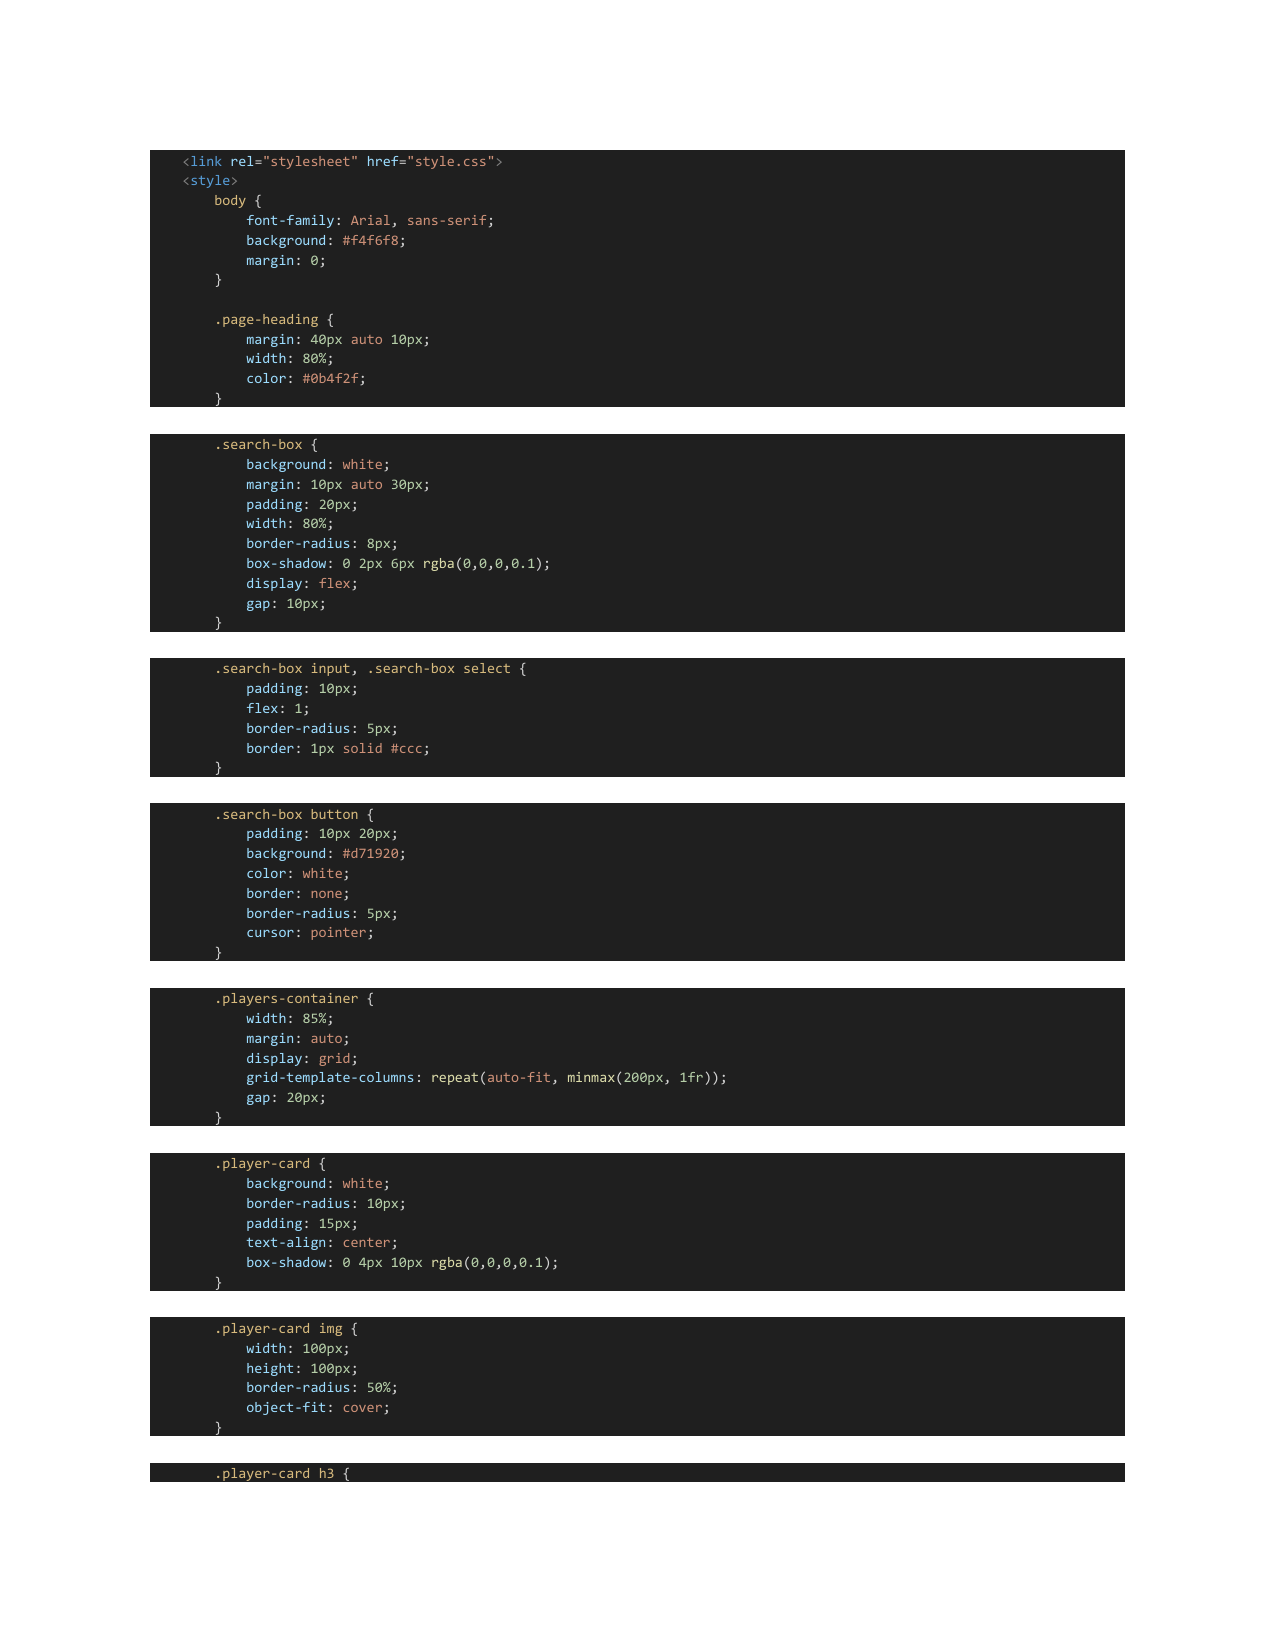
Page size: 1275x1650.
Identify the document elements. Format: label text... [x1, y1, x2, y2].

text } [150, 1271, 1125, 1291]
text .search-box button { [150, 803, 1125, 823]
text width: 80%; [150, 348, 1125, 368]
text background: #f4f6f8; [150, 229, 1125, 249]
text border-radius: 5px; [150, 902, 1125, 922]
text <style> [150, 170, 1125, 189]
text .player-card h3 { [150, 1463, 1125, 1482]
text flex: 1; [150, 697, 1125, 717]
text width: 80%; [150, 513, 1125, 533]
text display: flex; [150, 572, 1125, 592]
text border-radius: 5px; [150, 717, 1125, 737]
text margin: auto; [150, 1027, 1125, 1047]
text } [150, 1106, 1125, 1126]
text background: white; [150, 453, 1125, 473]
text text-align: center; [150, 1232, 1125, 1252]
text background: white; [150, 1172, 1125, 1192]
text } [150, 1416, 1125, 1436]
text margin: 10px auto 30px; [150, 473, 1125, 493]
text .search-box { [150, 434, 1125, 453]
text border-radius: 10px; [150, 1192, 1125, 1212]
text .page-heading { [150, 308, 1125, 328]
text } [150, 387, 1125, 407]
text } [150, 269, 1125, 288]
text object-fit: cover; [150, 1397, 1125, 1416]
text color: #0b4f2f; [150, 368, 1125, 387]
text } [150, 757, 1125, 777]
text font-family: Arial, sans-serif; [150, 209, 1125, 229]
text background: #d71920; [150, 843, 1125, 862]
text <link rel="stylesheet" href="style.css"> [150, 150, 1125, 170]
text cursor: pointer; [150, 922, 1125, 942]
text padding: 10px 20px; [150, 823, 1125, 843]
text border-radius: 8px; [150, 533, 1125, 552]
text box-shadow: 0 4px 10px rgba(0,0,0,0.1); [150, 1252, 1125, 1271]
text .search-box input, .search-box select { [150, 658, 1125, 678]
text color: white; [150, 862, 1125, 882]
text width: 100px; [150, 1337, 1125, 1357]
text margin: 40px auto 10px; [150, 328, 1125, 348]
text border-radius: 50%; [150, 1377, 1125, 1397]
text padding: 10px; [150, 678, 1125, 697]
text gap: 10px; [150, 592, 1125, 612]
text } [150, 612, 1125, 632]
text body { [150, 189, 1125, 209]
text height: 100px; [150, 1357, 1125, 1377]
text .player-card img { [150, 1317, 1125, 1337]
text border: 1px solid #ccc; [150, 737, 1125, 757]
text } [150, 942, 1125, 961]
text margin: 0; [150, 249, 1125, 269]
text gap: 20px; [150, 1087, 1125, 1106]
text width: 85%; [150, 1007, 1125, 1027]
text border: none; [150, 882, 1125, 902]
text .player-card { [150, 1153, 1125, 1172]
text grid-template-columns: repeat(auto-fit, minmax(200px, 1fr)); [150, 1067, 1125, 1087]
text box-shadow: 0 2px 6px rgba(0,0,0,0.1); [150, 552, 1125, 572]
text padding: 20px; [150, 493, 1125, 513]
text display: grid; [150, 1047, 1125, 1067]
text .players-container { [150, 988, 1125, 1007]
text padding: 15px; [150, 1212, 1125, 1232]
